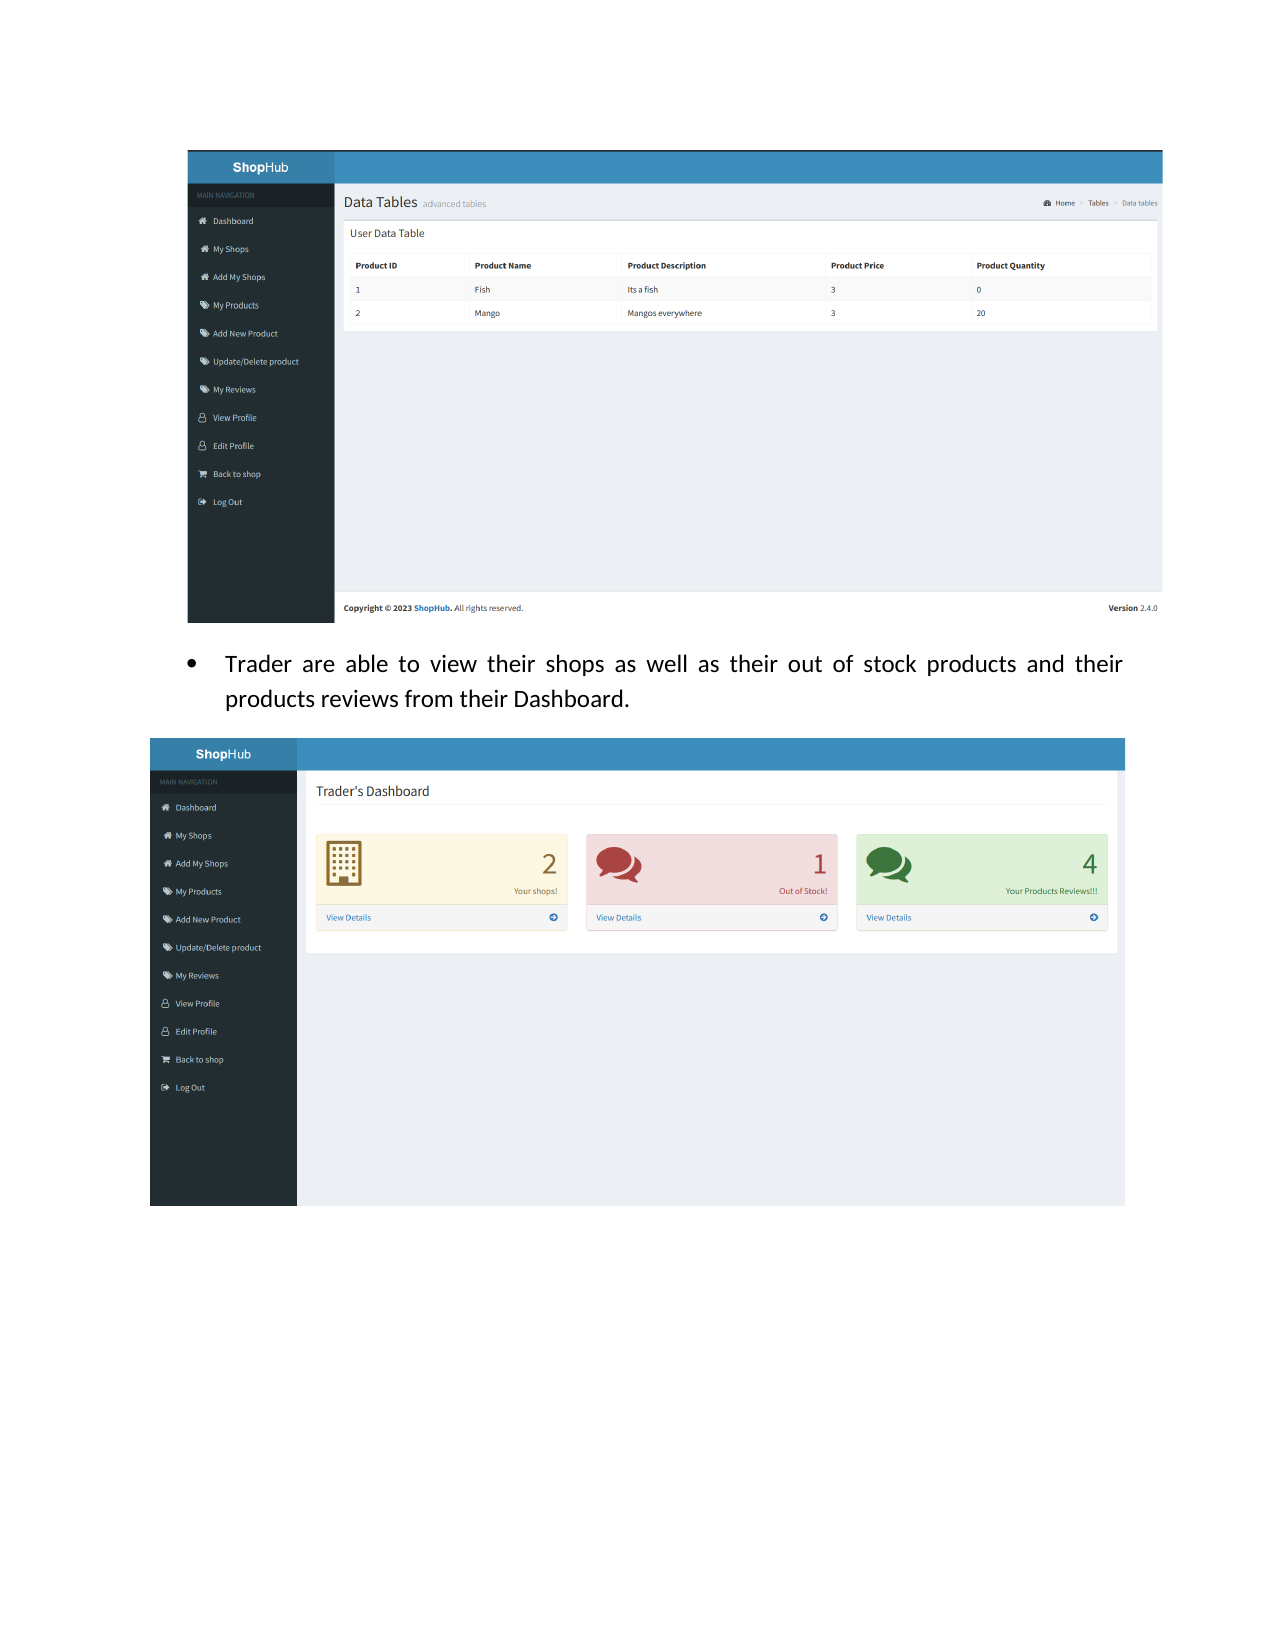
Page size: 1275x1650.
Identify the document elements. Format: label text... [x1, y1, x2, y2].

picture [187, 150, 1163, 623]
list Trader are able to view their shops as well as their out of stock products and their products reviews from their Dashboard. [187, 648, 1125, 713]
picture [150, 738, 1125, 1206]
